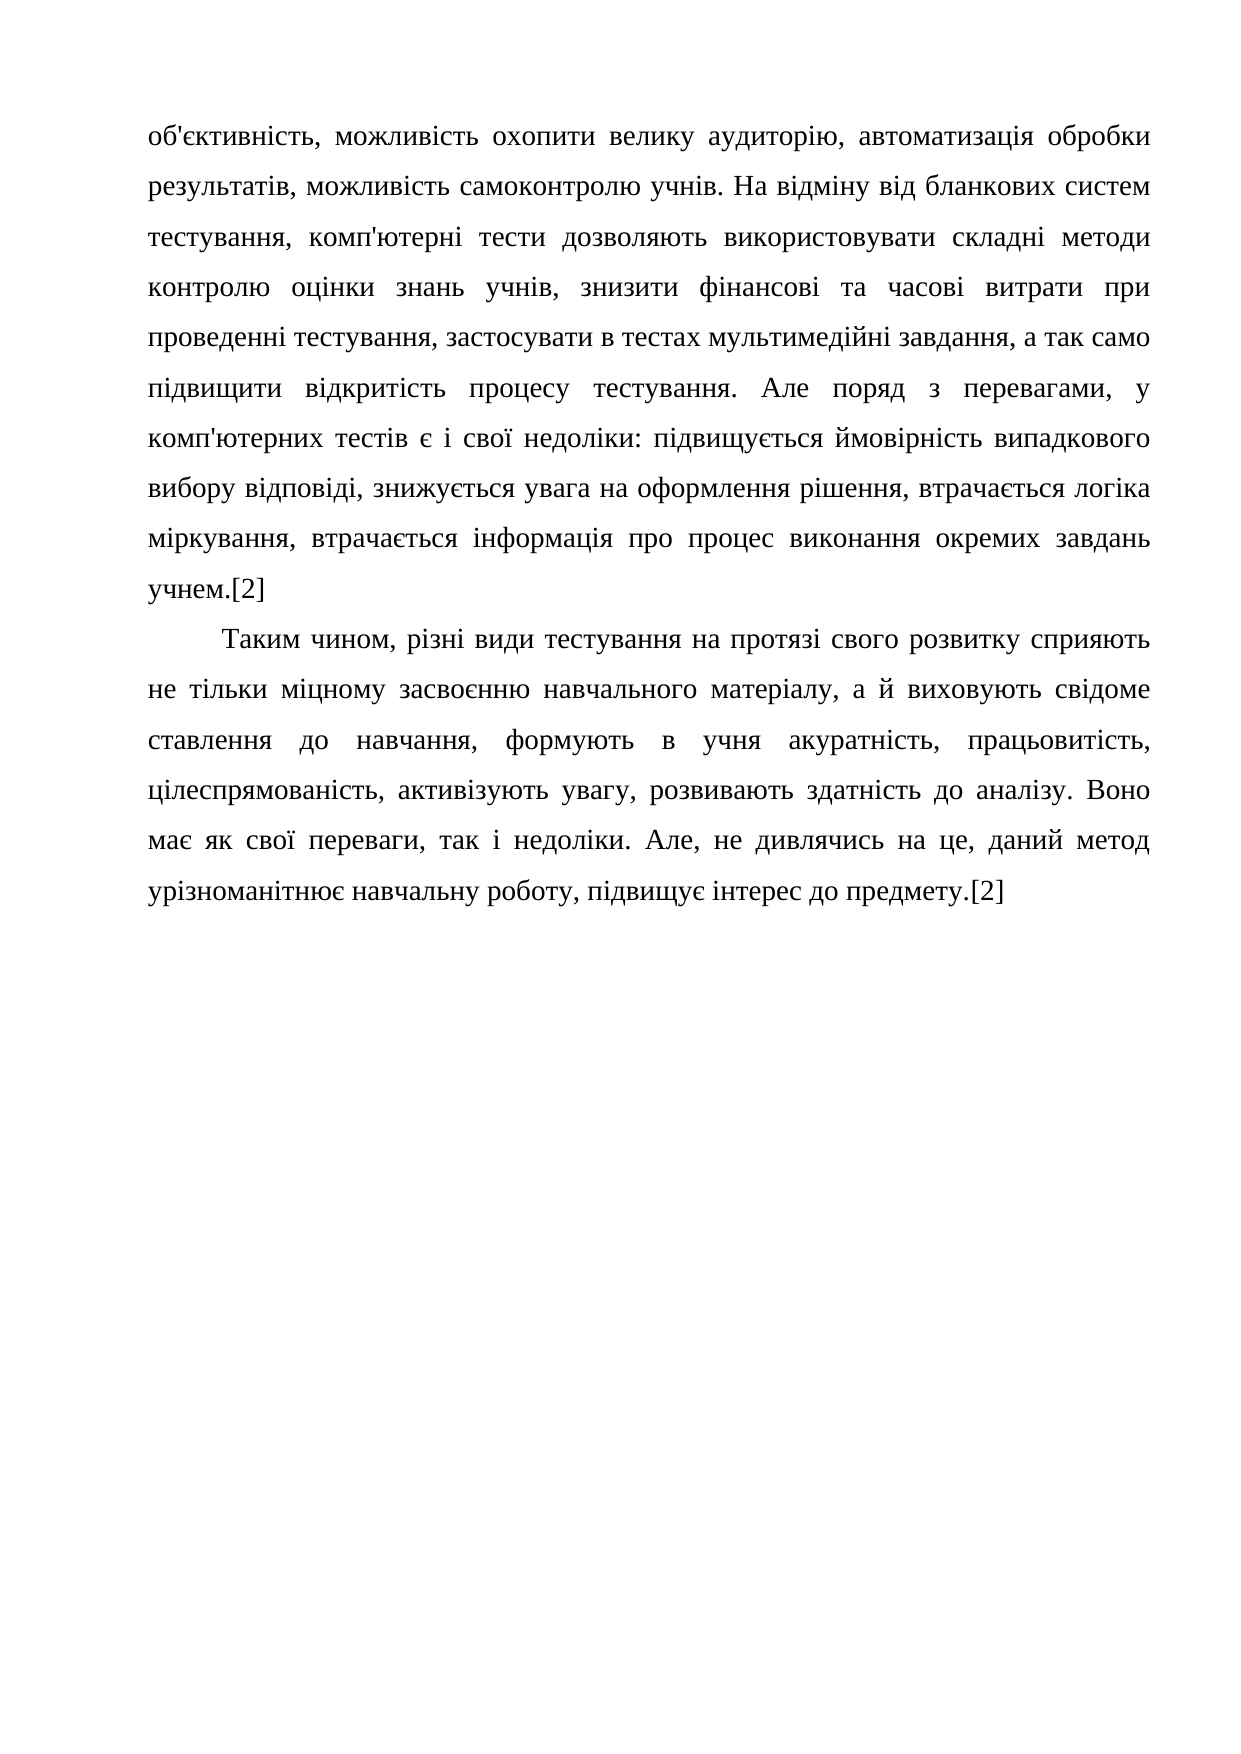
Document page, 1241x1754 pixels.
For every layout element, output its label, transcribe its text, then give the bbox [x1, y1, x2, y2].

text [148, 118, 1152, 604]
text Таким чином, різні види тестування на протязі свого розвитку сприяють не тільки міцному засвоєнню навчального матеріалу, а й виховують свідоме ставлення до навчання, формують в учня акуратність, працьовитість, цілеспрямованість, активізують увагу, розвивають здатність до аналізу. Воно має як свої переваги, так і недоліки. Але, не дивлячись на це, даний метод урізноманітнює навчальну роботу, підвищує інтерес до предмету.[2] [148, 621, 1152, 906]
